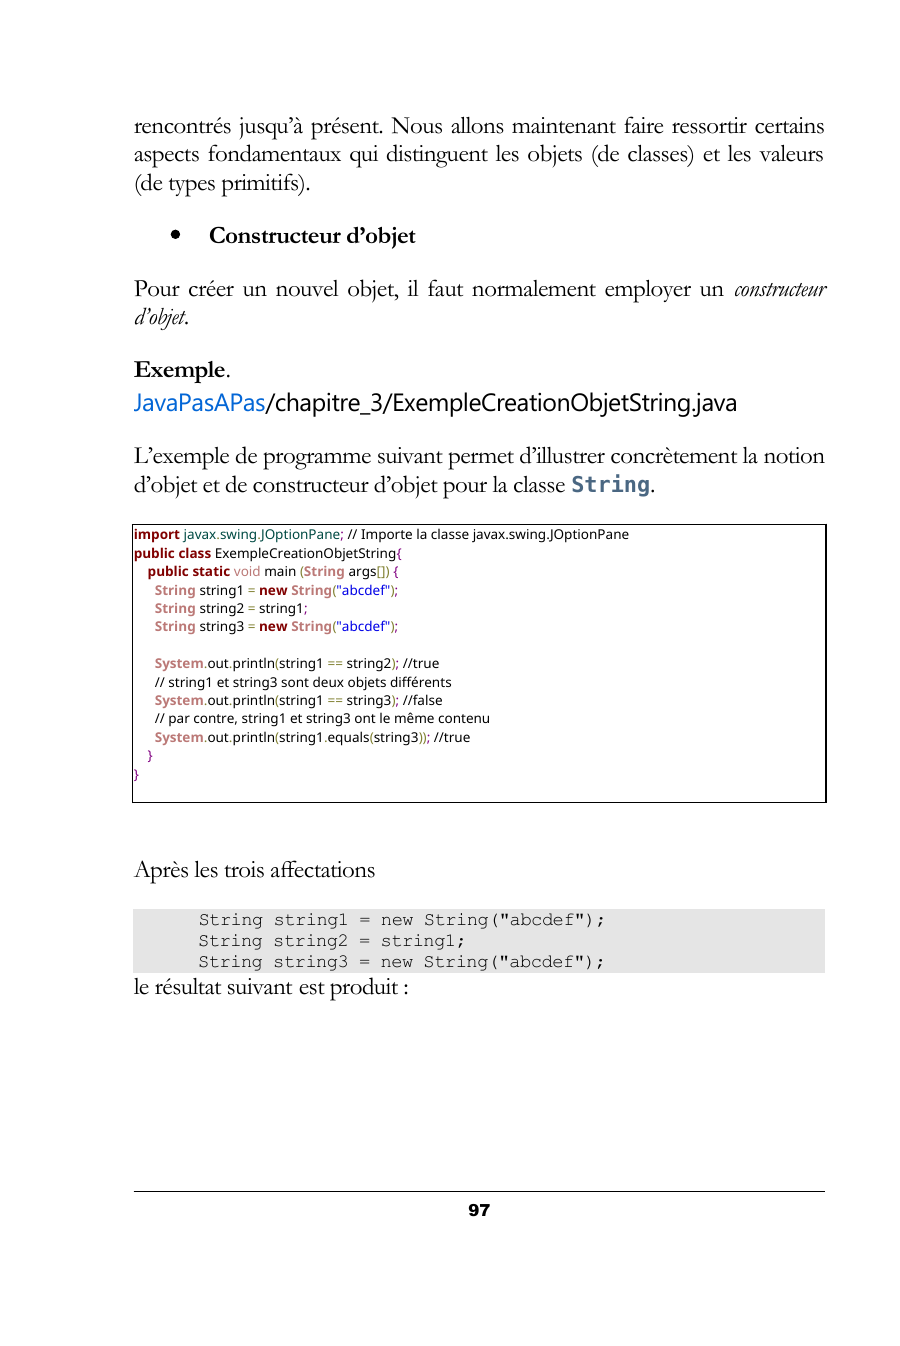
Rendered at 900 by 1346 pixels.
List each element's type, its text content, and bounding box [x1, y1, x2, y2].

text String string2 = string1; [133, 599, 825, 617]
text L’exemple de programme suivant permet d’illustrer concrètement la notion d’objet et de constructeur d’objet pour la classe String. [133, 442, 825, 498]
text System.out.println(string1 == string2); //true [133, 654, 825, 673]
text String string1 = new String("abcdef"); [133, 909, 825, 931]
text String string1 = new String("abcdef"); [133, 580, 825, 599]
text System.out.println(string1.equals(string3)); //true [133, 728, 825, 746]
text System.out.println(string1 == string3); //false [133, 691, 825, 709]
text } [133, 746, 825, 765]
text Exemple. JavaPasAPas/chapitre_3/ExempleCreationObjetString.java [133, 356, 825, 417]
text // string1 et string3 sont deux objets différents [133, 673, 825, 691]
text import javax.swing.JOptionPane; // Importe la classe javax.swing.JOptionPane [133, 525, 825, 543]
text String string3 = new String("abcdef"); [133, 617, 825, 636]
text Pour créer un nouvel objet, il faut normalement employer un constructeur d’objet. [133, 275, 825, 331]
text // par contre, string1 et string3 ont le même contenu [133, 709, 825, 728]
text } [133, 765, 825, 783]
text String string3 = new String("abcdef"); [133, 952, 825, 973]
text public class ExempleCreationObjetString{ [133, 543, 825, 562]
text le résultat suivant est produit : [133, 973, 825, 1001]
text Après les trois affectations [133, 856, 825, 884]
text public static void main (String args[]) { [133, 562, 825, 580]
list Constructeur d’objet [171, 222, 825, 250]
text String string2 = string1; [133, 931, 825, 952]
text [133, 112, 825, 197]
